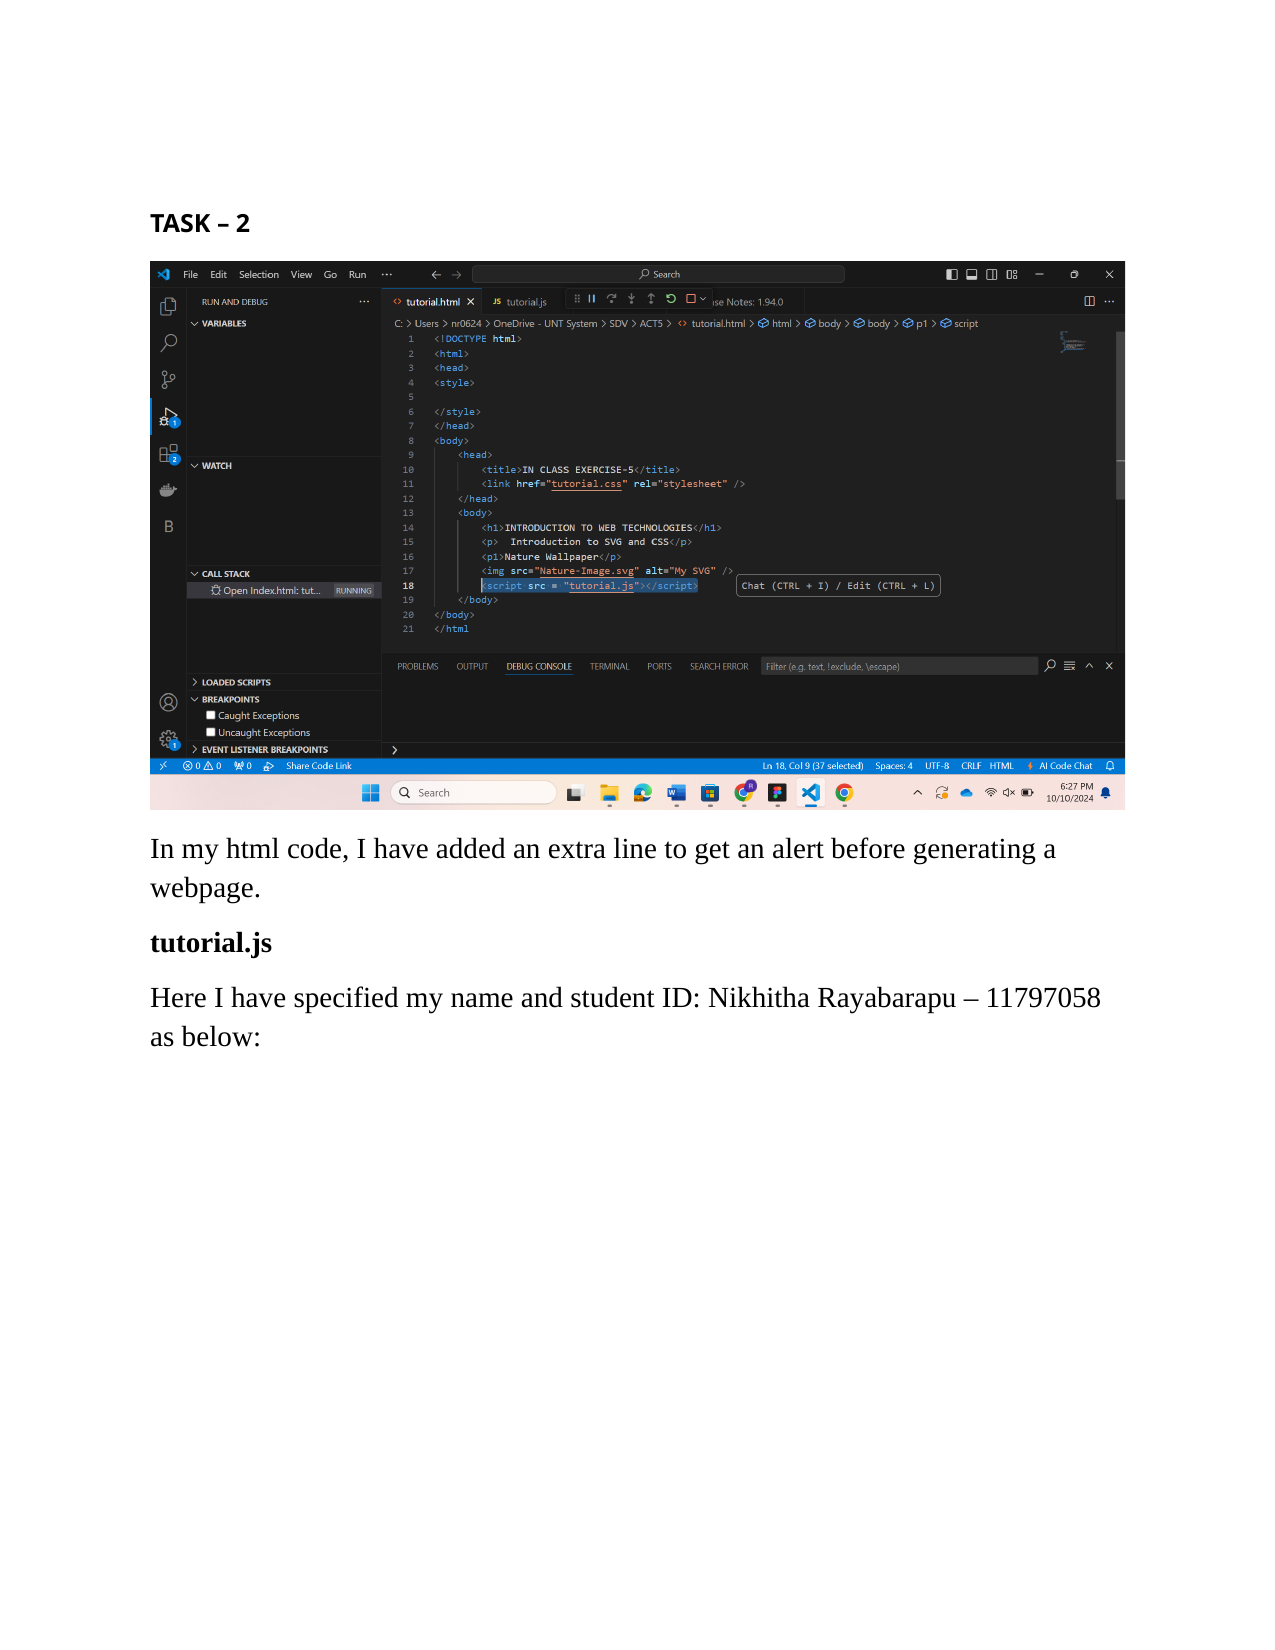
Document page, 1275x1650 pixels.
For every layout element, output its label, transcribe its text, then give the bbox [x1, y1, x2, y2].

text In my html code, I have added an extra line to get an alert before generating a webpage. [150, 832, 1125, 904]
text tutorial.js [150, 925, 1125, 959]
picture [150, 261, 1125, 810]
text TASK – 2 [150, 206, 1125, 240]
text Here I have specified my name and student ID: Nikhitha Rayabarapu – 11797058 as below: [150, 981, 1125, 1053]
